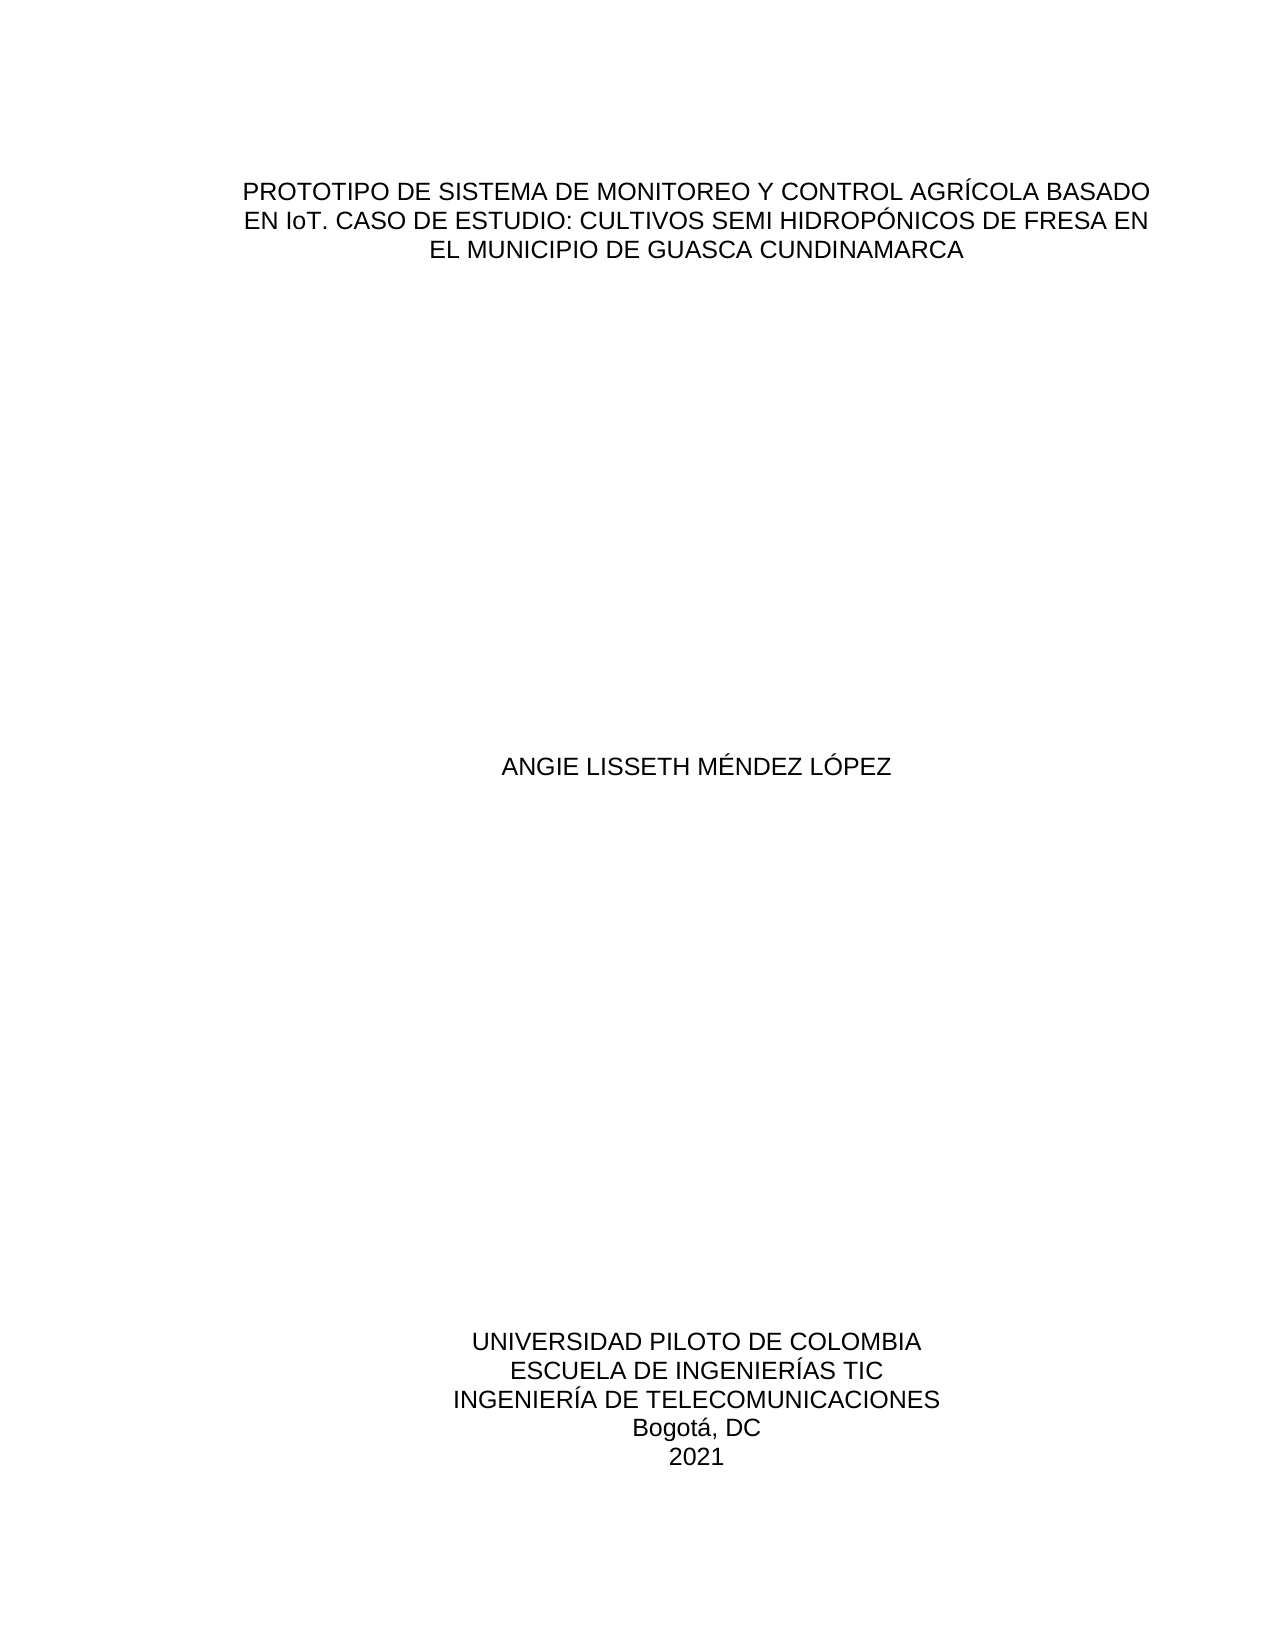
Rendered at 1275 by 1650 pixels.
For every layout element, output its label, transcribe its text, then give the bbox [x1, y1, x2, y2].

text ANGIE LISSETH MÉNDEZ LÓPEZ [236, 752, 1157, 781]
text ESCUELA DE INGENIERÍAS TIC [236, 1356, 1157, 1385]
text Bogotá, DC [236, 1413, 1157, 1442]
text PROTOTIPO DE SISTEMA DE MONITOREO Y CONTROL AGRÍCOLA BASADO EN IoT. CASO DE ESTUDIO: CULTIVOS SEMI HIDROPÓNICOS DE FRESA EN EL MUNICIPIO DE GUASCA CUNDINAMARCA [236, 177, 1157, 263]
text UNIVERSIDAD PILOTO DE COLOMBIA [236, 1327, 1157, 1356]
text INGENIERÍA DE TELECOMUNICACIONES [236, 1385, 1157, 1413]
text 2021 [236, 1442, 1157, 1471]
